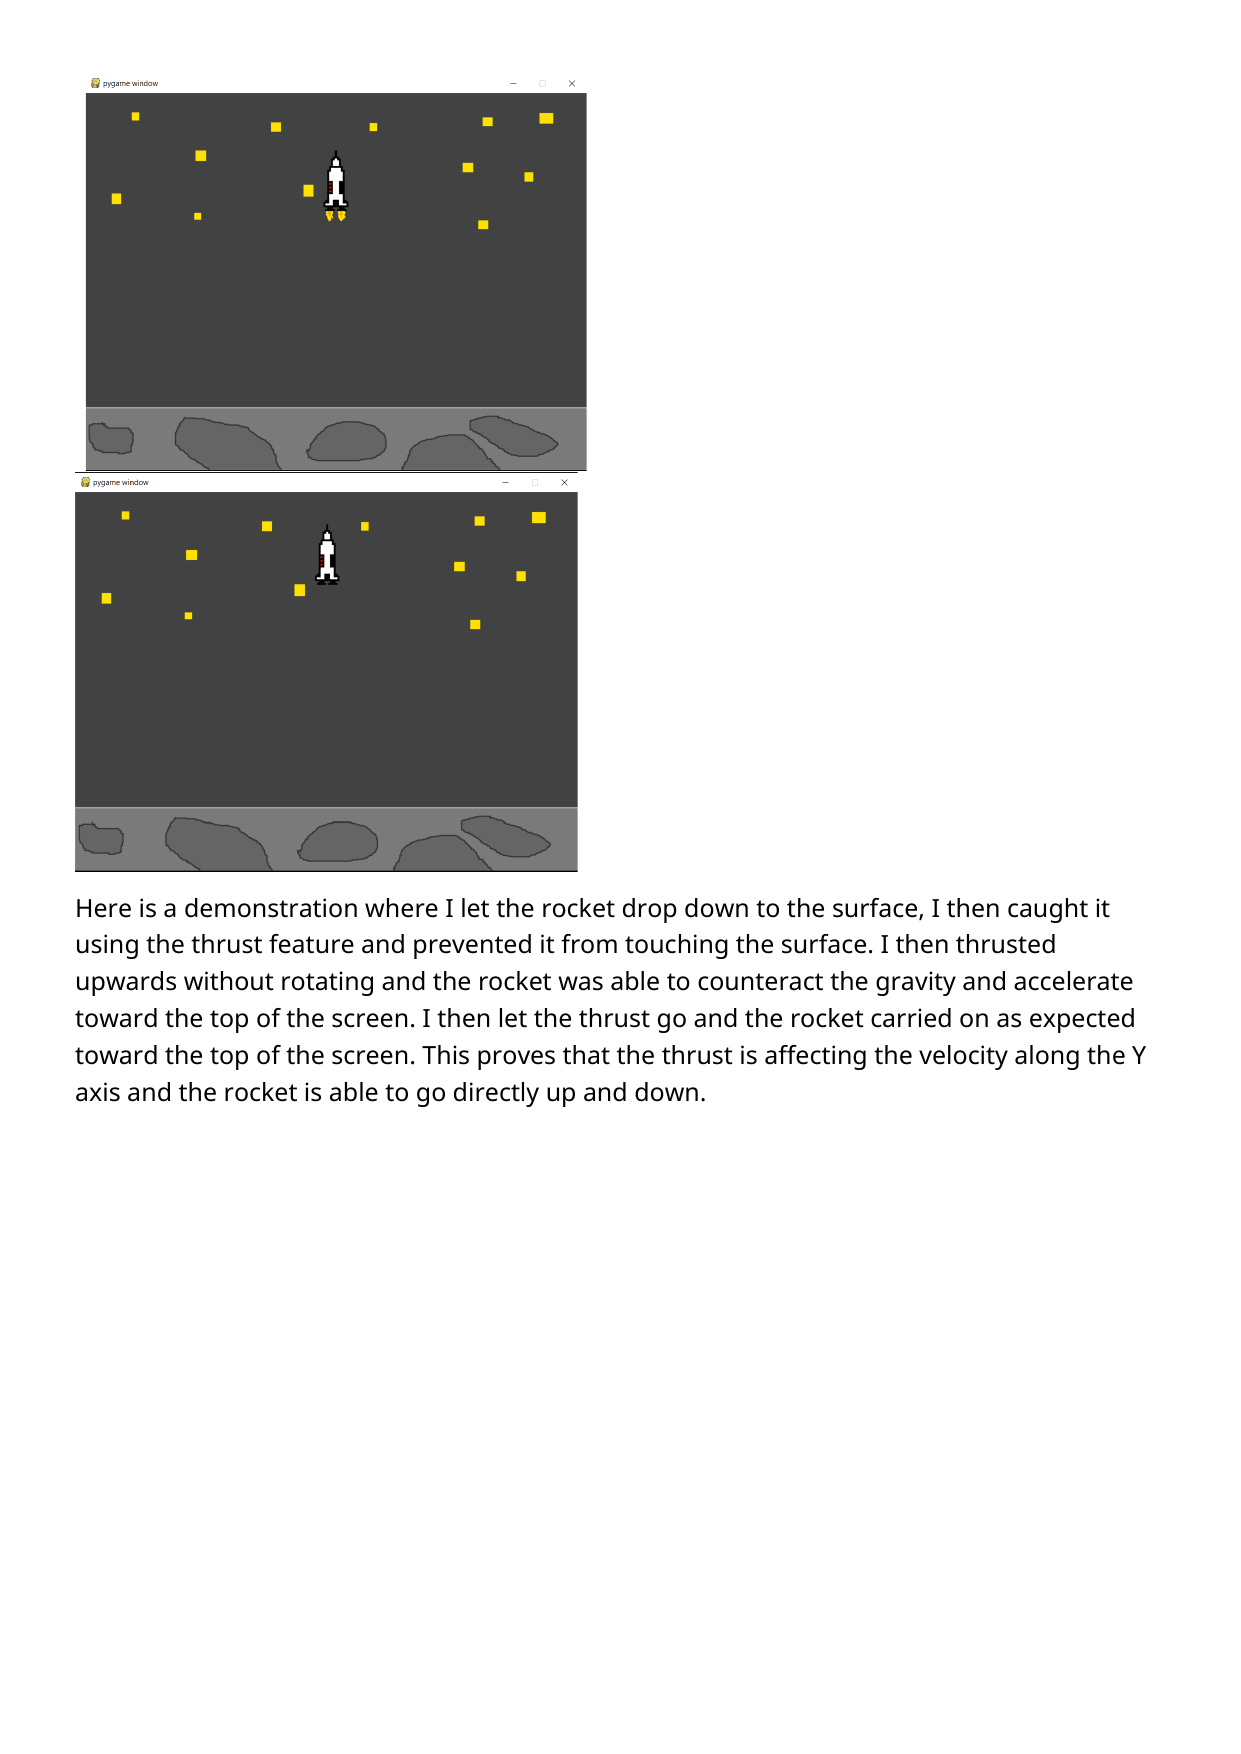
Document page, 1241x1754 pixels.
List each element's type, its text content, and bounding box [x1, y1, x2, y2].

text Here is a demonstration where I let the rocket drop down to the surface, I then caught it using the thrust feature and prevented it from touching the surface. I then thrusted upwards without rotating and the rocket was able to counteract the gravity and accelerate toward the top of the screen. I then let the thrust go and the rocket carried on as expected toward the top of the screen. This proves that the thrust is affecting the velocity along the Y axis and the rocket is able to go directly up and down. [75, 890, 1165, 1108]
picture [85, 75, 587, 471]
picture [75, 472, 578, 872]
